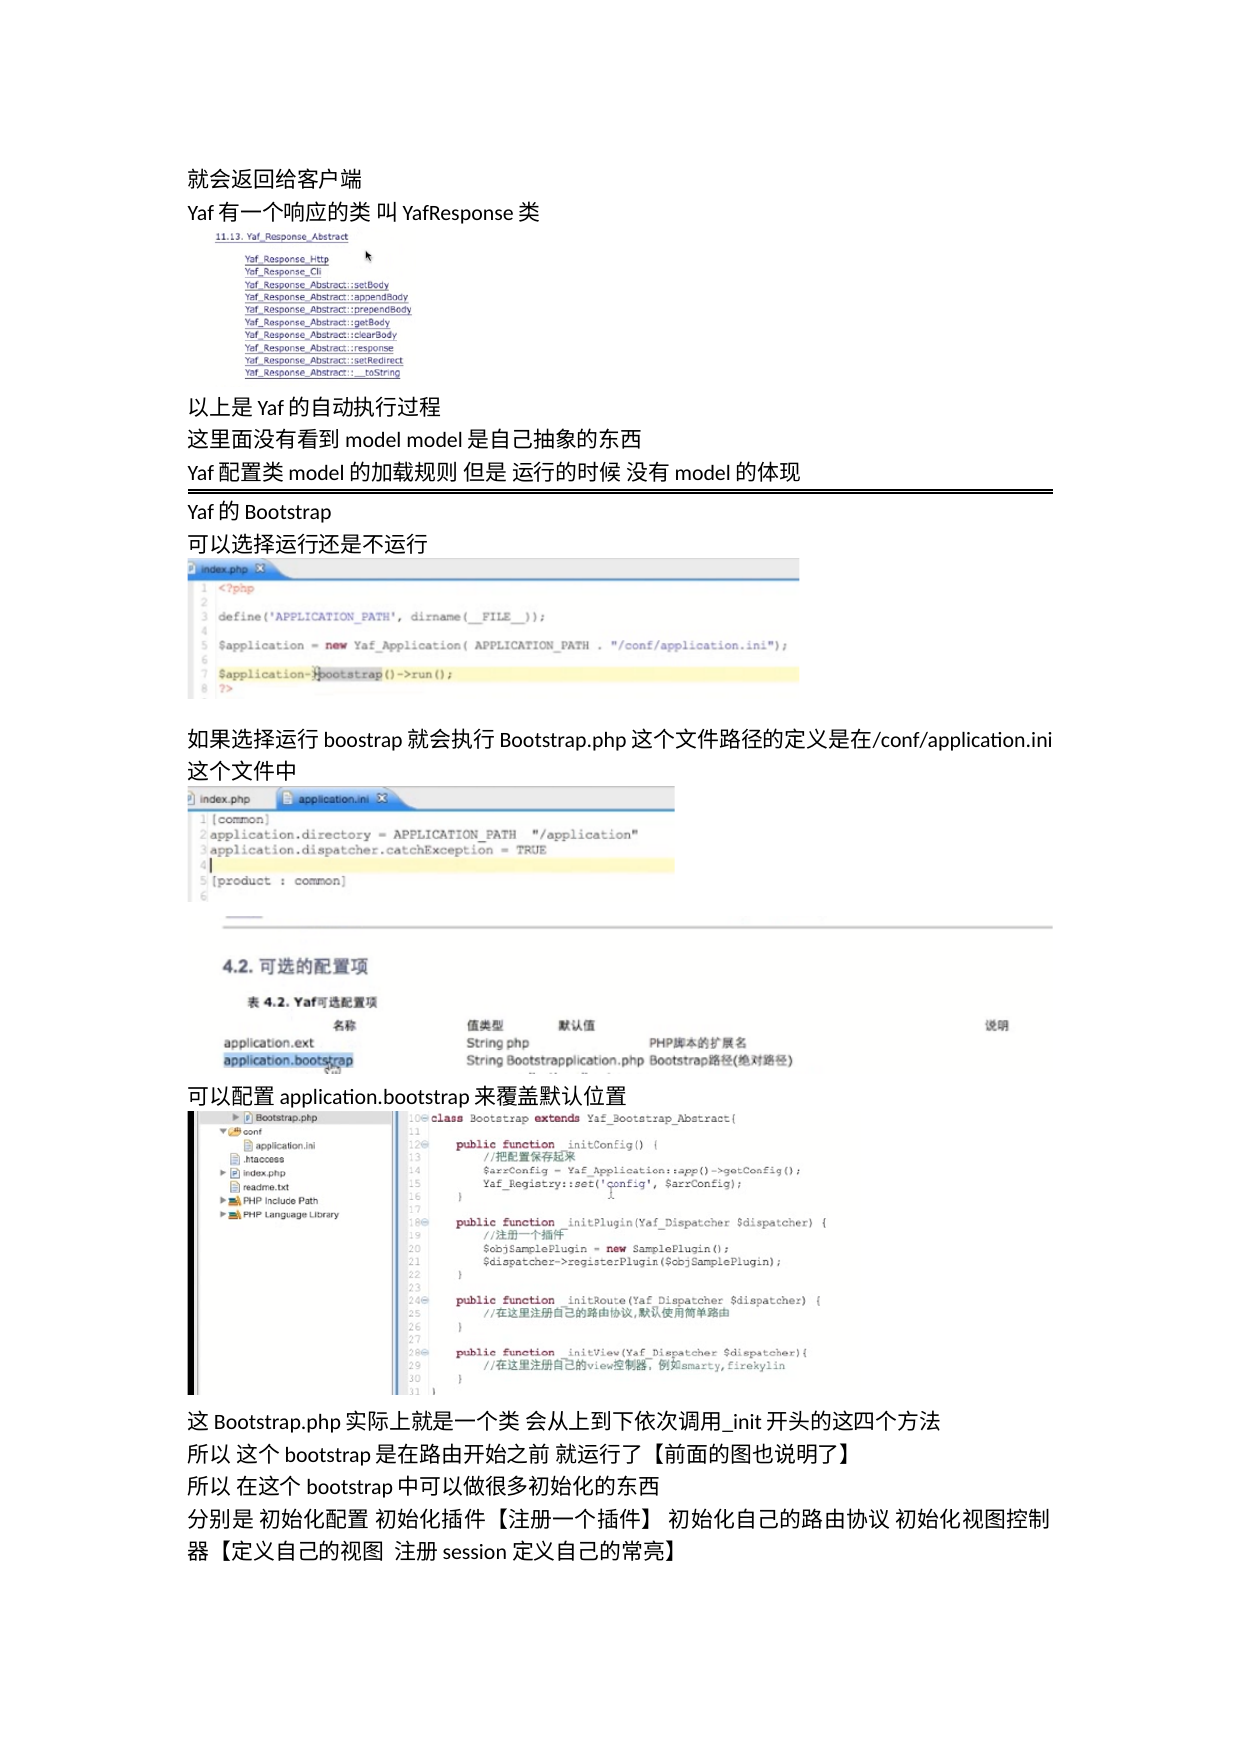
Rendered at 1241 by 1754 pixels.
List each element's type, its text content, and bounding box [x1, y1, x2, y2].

text 以上是Yaf的自动执行过程 [187, 389, 1053, 422]
picture [187, 1111, 861, 1395]
text 所以 在这个bootstrap中可以做很多初始化的东西 [187, 1469, 1053, 1501]
picture [187, 786, 675, 902]
text Yaf有一个响应的类 叫YafResponse类 [187, 194, 1053, 227]
text 所以 这个bootstrap是在路由开始之前 就运行了【前面的图也说明了】 [187, 1436, 1053, 1469]
text Yaf的Bootstrap [187, 494, 1053, 526]
text Yaf配置类model的加载规则 但是 运行的时候 没有model的体现 [187, 454, 1053, 494]
text 这Bootstrap.php实际上就是一个类 会从上到下依次调用_init开头的这四个方法 [187, 1404, 1053, 1436]
text 如果选择运行boostrap 就会执行Bootstrap.php 这个文件路径的定义是在/conf/application.ini这个文件中 [187, 721, 1053, 786]
picture [187, 227, 416, 387]
text 可以配置application.bootstrap来覆盖默认位置 [187, 1079, 1053, 1111]
text 分别是 初始化配置 初始化插件【注册一个插件】 初始化自己的路由协议 初始化视图控制器【定义自己的视图 注册session 定义自己的常亮】 [187, 1501, 1053, 1566]
picture [187, 916, 1053, 1074]
text 就会返回给客户端 [187, 162, 1053, 194]
text 可以选择运行还是不运行 [187, 526, 1053, 559]
picture [187, 558, 800, 699]
text 这里面没有看到model model是自己抽象的东西 [187, 422, 1053, 454]
